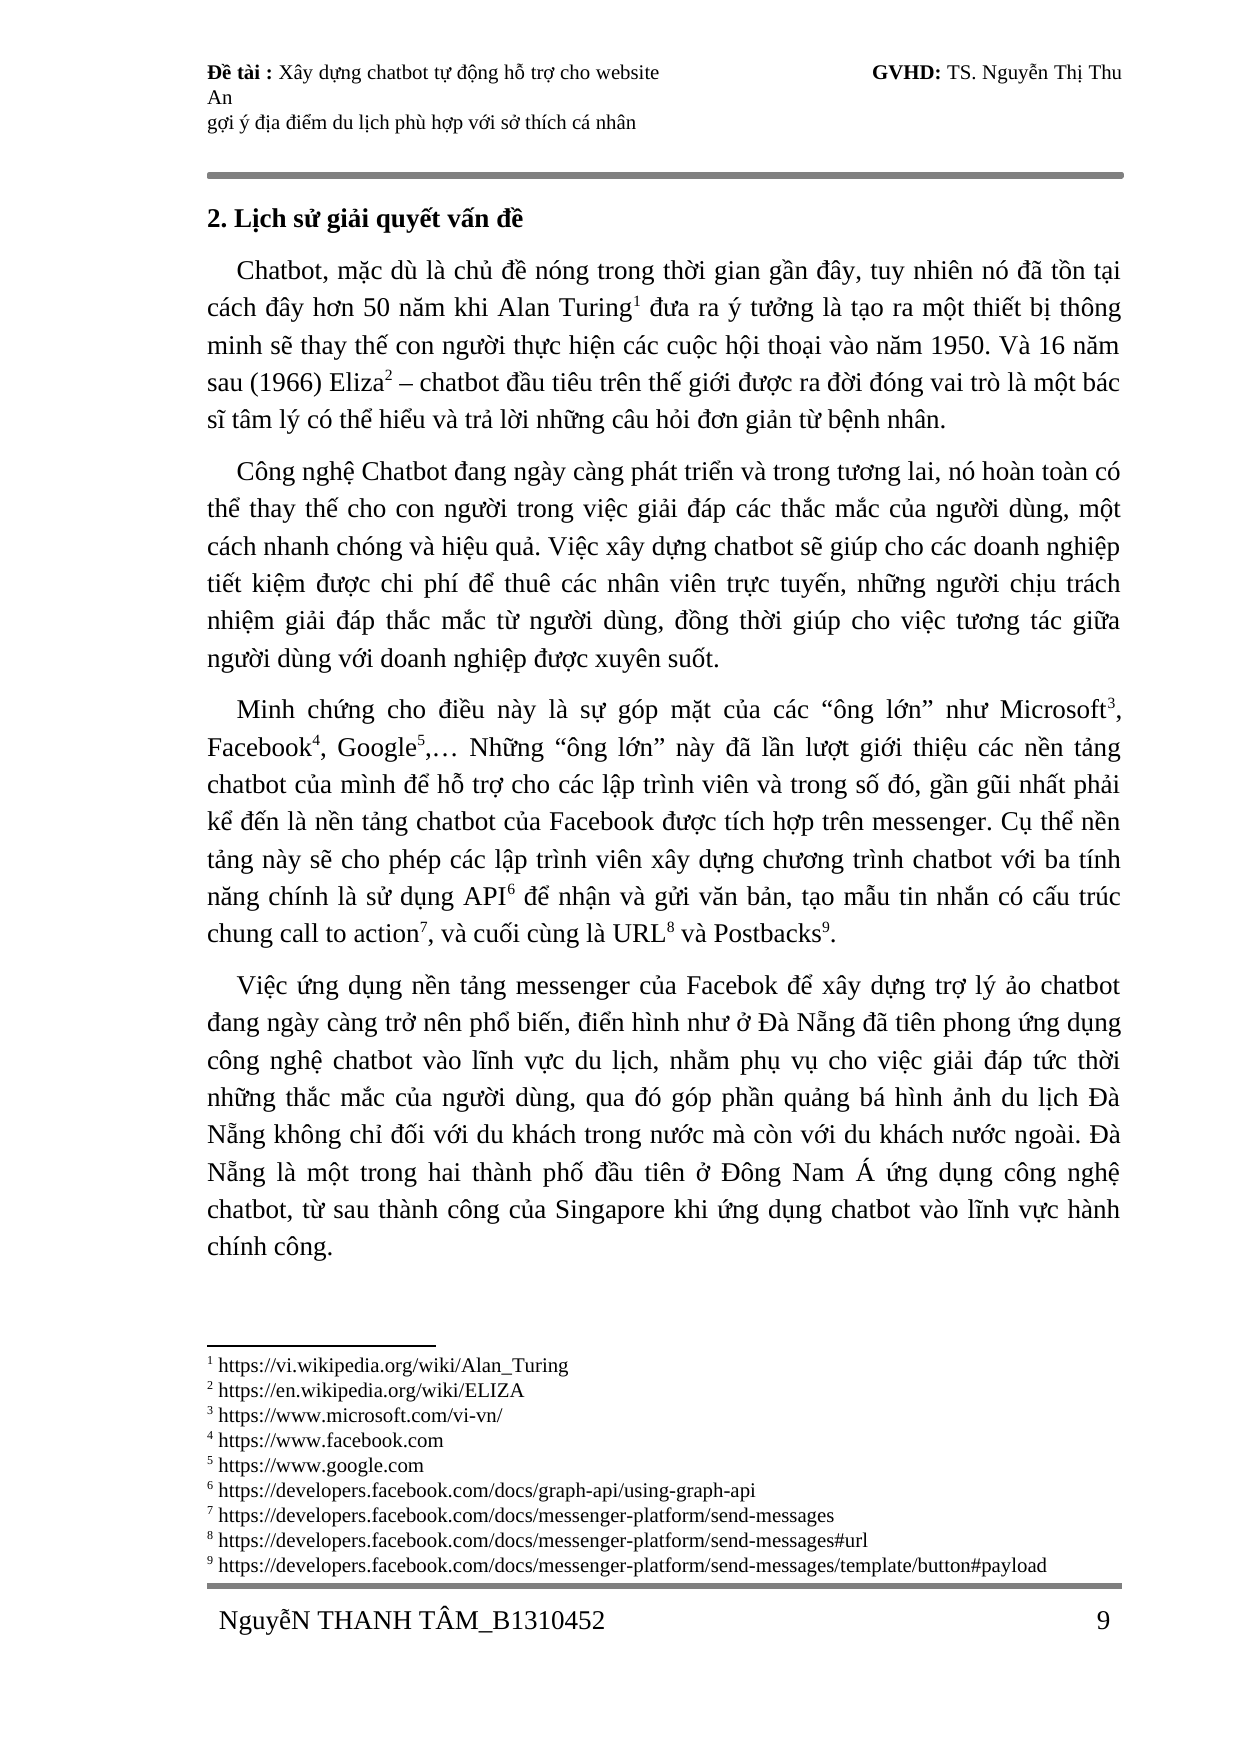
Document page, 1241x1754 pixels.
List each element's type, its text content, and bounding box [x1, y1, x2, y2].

text Minh chứng cho điều này là sự góp mặt của các “ông lớn” như Microsoft, Facebook, Google,… Những “ông lớn” này đã lần lượt giới thiệu các nền tảng chatbot của mình để hỗ trợ cho các lập trình viên và trong số đó, gần gũi nhất phải kể đến là nền tảng chatbot của Facebook được tích hợp trên messenger. Cụ thể nền tảng này sẽ cho phép các lập trình viên xây dựng chương trình chatbot với ba tính năng chính là sử dụng API để nhận và gửi văn bản, tạo mẫu tin nhắn có cấu trúc chung call to action, và cuối cùng là URL và Postbacks. [207, 694, 1122, 948]
text Chatbot, mặc dù là chủ đề nóng trong thời gian gần đây, tuy nhiên nó đã tồn tại cách đây hơn 50 năm khi Alan Turing đưa ra ý tưởng là tạo ra một thiết bị thông minh sẽ thay thế con người thực hiện các cuộc hội thoại vào năm 1950. Và 16 năm sau (1966) Eliza – chatbot đầu tiêu trên thế giới được ra đời đóng vai trò là một bác sĩ tâm lý có thể hiểu và trả lời những câu hỏi đơn giản từ bệnh nhân. [207, 254, 1122, 434]
text Công nghệ Chatbot đang ngày càng phát triển và trong tương lai, nó hoàn toàn có thể thay thế cho con người trong việc giải đáp các thắc mắc của người dùng, một cách nhanh chóng và hiệu quả. Việc xây dựng chatbot sẽ giúp cho các doanh nghiệp tiết kiệm được chi phí để thuê các nhân viên trực tuyến, những người chịu trách nhiệm giải đáp thắc mắc từ người dùng, đồng thời giúp cho việc tương tác giữa người dùng với doanh nghiệp được xuyên suốt. [207, 455, 1122, 673]
text Việc ứng dụng nền tảng messenger của Facebok để xây dựng trợ lý ảo chatbot đang ngày càng trở nên phổ biến, điển hình như ở Đà Nẵng đã tiên phong ứng dụng công nghệ chatbot vào lĩnh vực du lịch, nhằm phụ vụ cho việc giải đáp tức thời những thắc mắc của người dùng, qua đó góp phần quảng bá hình ảnh du lịch Đà Nẵng không chỉ đối với du khách trong nước mà còn với du khách nước ngoài. Đà Nẵng là một trong hai thành phố đầu tiên ở Đông Nam Á ứng dụng công nghệ chatbot, từ sau thành công của Singapore khi ứng dụng chatbot vào lĩnh vực hành chính công. [207, 969, 1122, 1261]
subtitle 2. Lịch sử giải quyết vấn đề [207, 202, 1122, 233]
